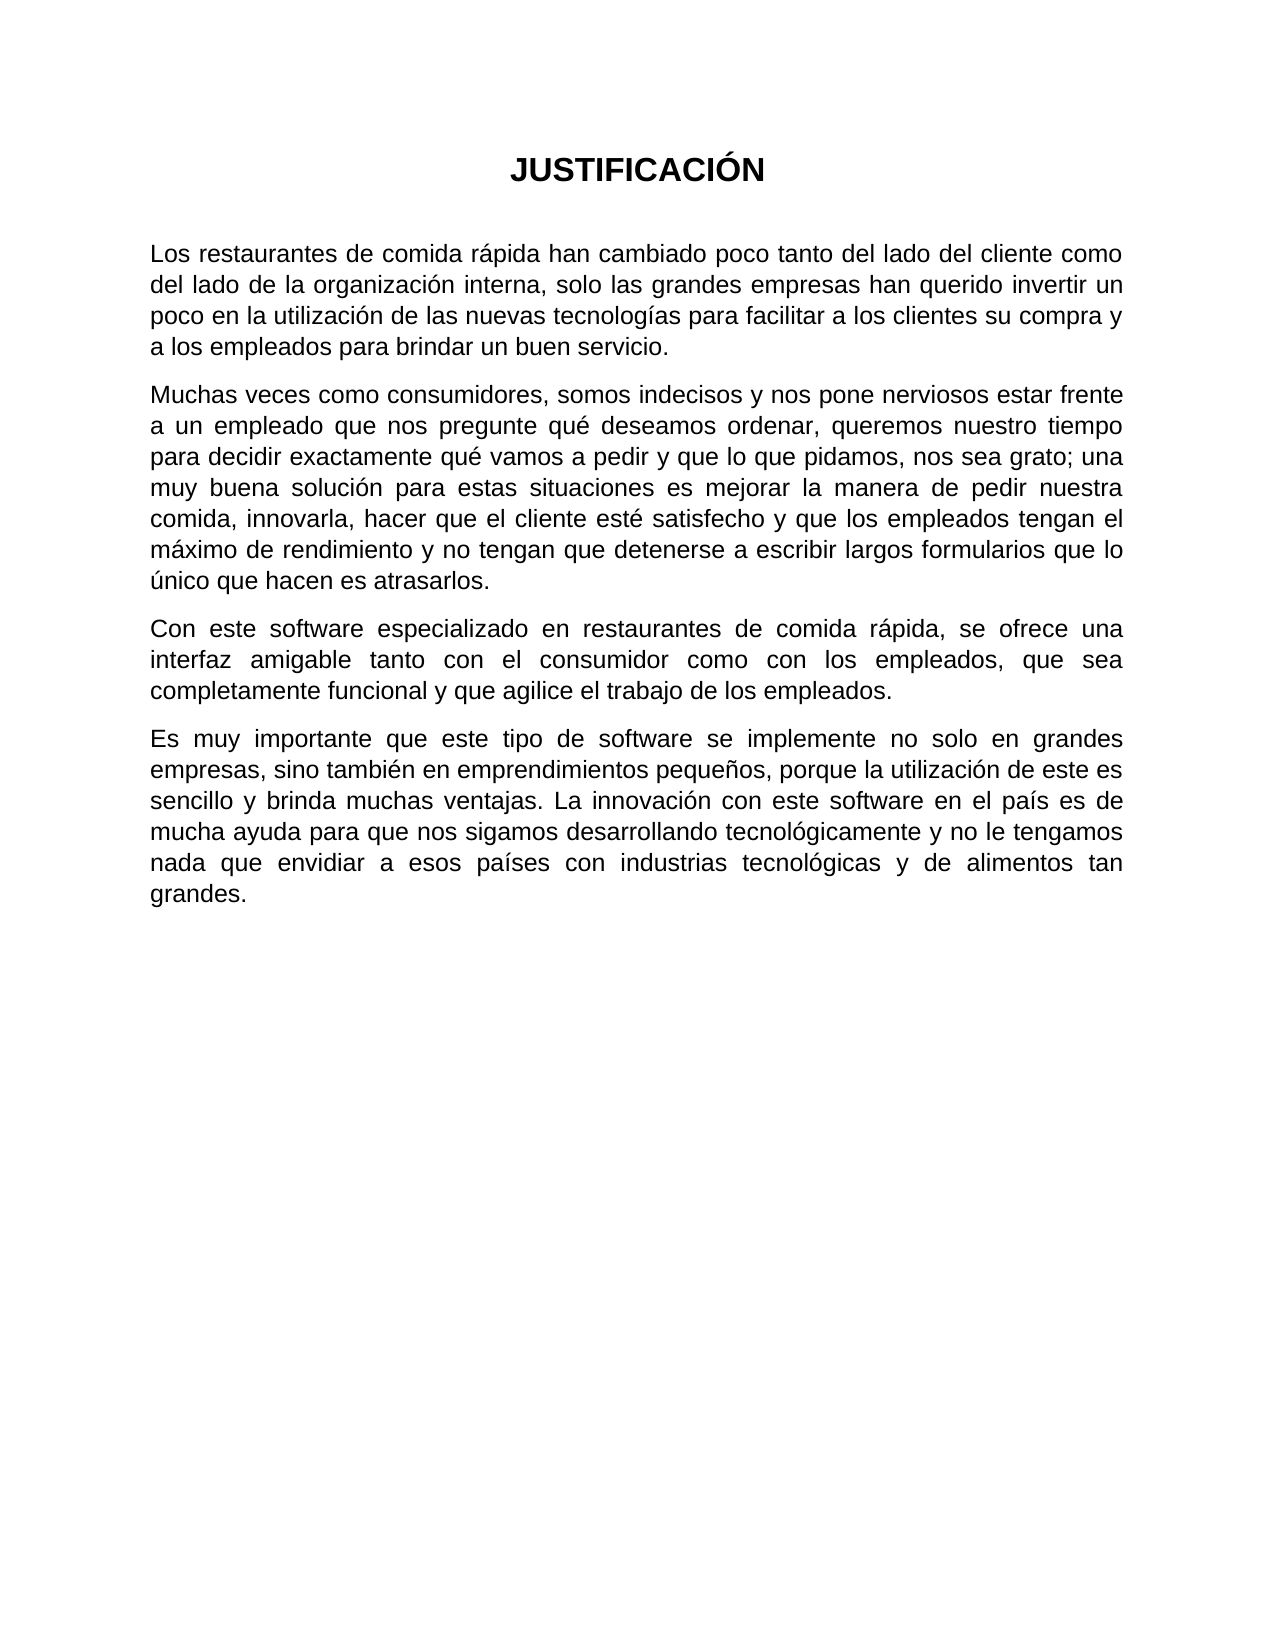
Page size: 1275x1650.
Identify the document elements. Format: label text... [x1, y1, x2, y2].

text Es muy importante que este tipo de software se implemente no solo en grandes empresas, sino también en emprendimientos pequeños, porque la utilización de este es sencillo y brinda muchas ventajas. La innovación con este software en el país es de mucha ayuda para que nos sigamos desarrollando tecnológicamente y no le tengamos nada que envidiar a esos países con industrias tecnológicas y de alimentos tan grandes. [150, 724, 1125, 908]
text Muchas veces como consumidores, somos indecisos y nos pone nerviosos estar frente a un empleado que nos pregunte qué deseamos ordenar, queremos nuestro tiempo para decidir exactamente qué vamos a pedir y que lo que pidamos, nos sea grato; una muy buena solución para estas situaciones es mejorar la manera de pedir nuestra comida, innovarla, hacer que el cliente esté satisfecho y que los empleados tengan el máximo de rendimiento y no tengan que detenerse a escribir largos formularios que lo único que hacen es atrasarlos. [150, 380, 1125, 595]
text Con este software especializado en restaurantes de comida rápida, se ofrece una interfaz amigable tanto con el consumidor como con los empleados, que sea completamente funcional y que agilice el trabajo de los empleados. [150, 614, 1125, 705]
subtitle JUSTIFICACIÓN [150, 150, 1125, 188]
text Los restaurantes de comida rápida han cambiado poco tanto del lado del cliente como del lado de la organización interna, solo las grandes empresas han querido invertir un poco en la utilización de las nuevas tecnologías para facilitar a los clientes su compra y a los empleados para brindar un buen servicio. [150, 239, 1125, 361]
